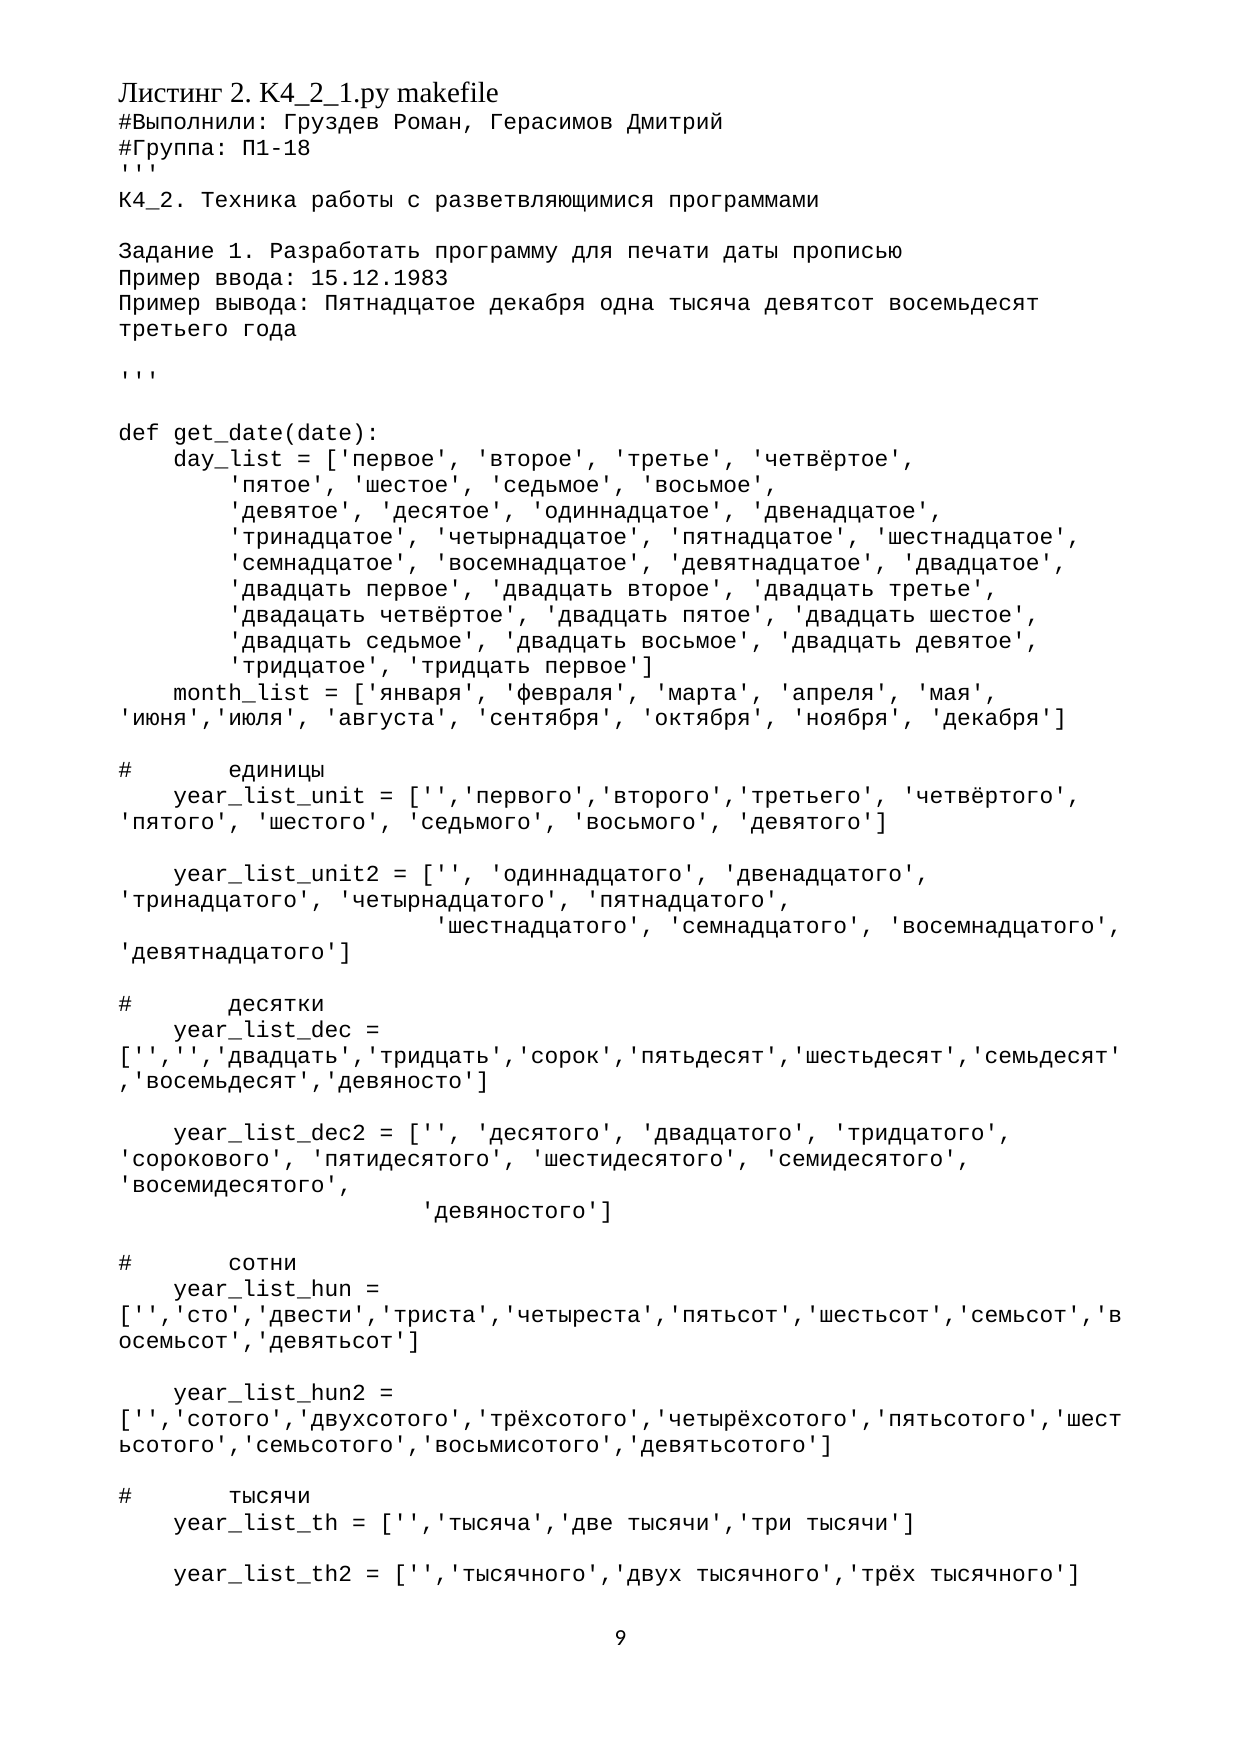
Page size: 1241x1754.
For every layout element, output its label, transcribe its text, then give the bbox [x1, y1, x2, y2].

text Листинг 2. K4_2_1.py makefile [118, 75, 1122, 108]
text year_list_dec2 = ['', 'десятого', 'двадцатого', 'тридцатого', 'сорокового', 'пятидесятого', 'шестидесятого', 'семидесятого', 'восемидесятого', [118, 1122, 1122, 1199]
text 'шестнадцатого', 'семнадцатого', 'восемнадцатого', 'девятнадцатого'] [118, 914, 1122, 966]
text 'девяностого'] [118, 1199, 1122, 1226]
text 'двадацать четвёртое', 'двадцать пятое', 'двадцать шестое', [118, 603, 1122, 629]
text year_list_unit = ['','первого','второго','третьего', 'четвёртого', 'пятого', 'шестого', 'седьмого', 'восьмого', 'девятого'] [118, 784, 1122, 836]
text 'тринадцатое', 'четырнадцатое', 'пятнадцатое', 'шестнадцатое', [118, 525, 1122, 551]
text ''' [118, 369, 1122, 396]
text Задание 1. Разработать программу для печати даты прописью [118, 240, 1122, 266]
text 'тридцатое', 'тридцать первое'] [118, 655, 1122, 681]
text month_list = ['января', 'февраля', 'марта', 'апреля', 'мая', 'июня','июля', 'августа', 'сентября', 'октября', 'ноября', 'декабря'] [118, 681, 1122, 733]
text # сотни [118, 1251, 1122, 1277]
text day_list = ['первое', 'второе', 'третье', 'четвёртое', [118, 447, 1122, 473]
text # единицы [118, 759, 1122, 784]
text year_list_dec = ['','','двадцать','тридцать','сорок','пятьдесят','шестьдесят','семьдесят','восемьдесят','девяносто'] [118, 1018, 1122, 1096]
text year_list_hun2 = ['','сотого','двухсотого','трёхсотого','четырёхсотого','пятьсотого','шестьсотого','семьсотого','восьмисотого','девятьсотого'] [118, 1381, 1122, 1459]
text К4_2. Техника работы с разветвляющимися программами [118, 188, 1122, 214]
text def get_date(date): [118, 421, 1122, 447]
text 'семнадцатое', 'восемнадцатое', 'девятнадцатое', 'двадцатое', [118, 551, 1122, 577]
text 'двадцать седьмое', 'двадцать восьмое', 'двадцать девятое', [118, 629, 1122, 655]
text # тысячи [118, 1485, 1122, 1511]
text year_list_th = ['','тысяча','две тысячи','три тысячи'] [118, 1511, 1122, 1537]
text year_list_unit2 = ['', 'одиннадцатого', 'двенадцатого', 'тринадцатого', 'четырнадцатого', 'пятнадцатого', [118, 862, 1122, 914]
text # десятки [118, 992, 1122, 1018]
text #Выполнили: Груздев Роман, Герасимов Дмитрий [118, 110, 1122, 136]
text year_list_th2 = ['','тысячного','двух тысячного','трёх тысячного'] [118, 1563, 1122, 1589]
text Пример ввода: 15.12.1983 [118, 266, 1122, 292]
text 'двадцать первое', 'двадцать второе', 'двадцать третье', [118, 577, 1122, 603]
text 'девятое', 'десятое', 'одиннадцатое', 'двенадцатое', [118, 499, 1122, 525]
text 'пятое', 'шестое', 'седьмое', 'восьмое', [118, 473, 1122, 499]
text #Группа: П1-18 [118, 136, 1122, 162]
text Пример вывода: Пятнадцатое декабря одна тысяча девятсот восемьдесят третьего года [118, 292, 1122, 344]
text year_list_hun = ['','сто','двести','триста','четыреста','пятьсот','шестьсот','семьсот','восемьсот','девятьсот'] [118, 1277, 1122, 1355]
text ''' [118, 162, 1122, 188]
